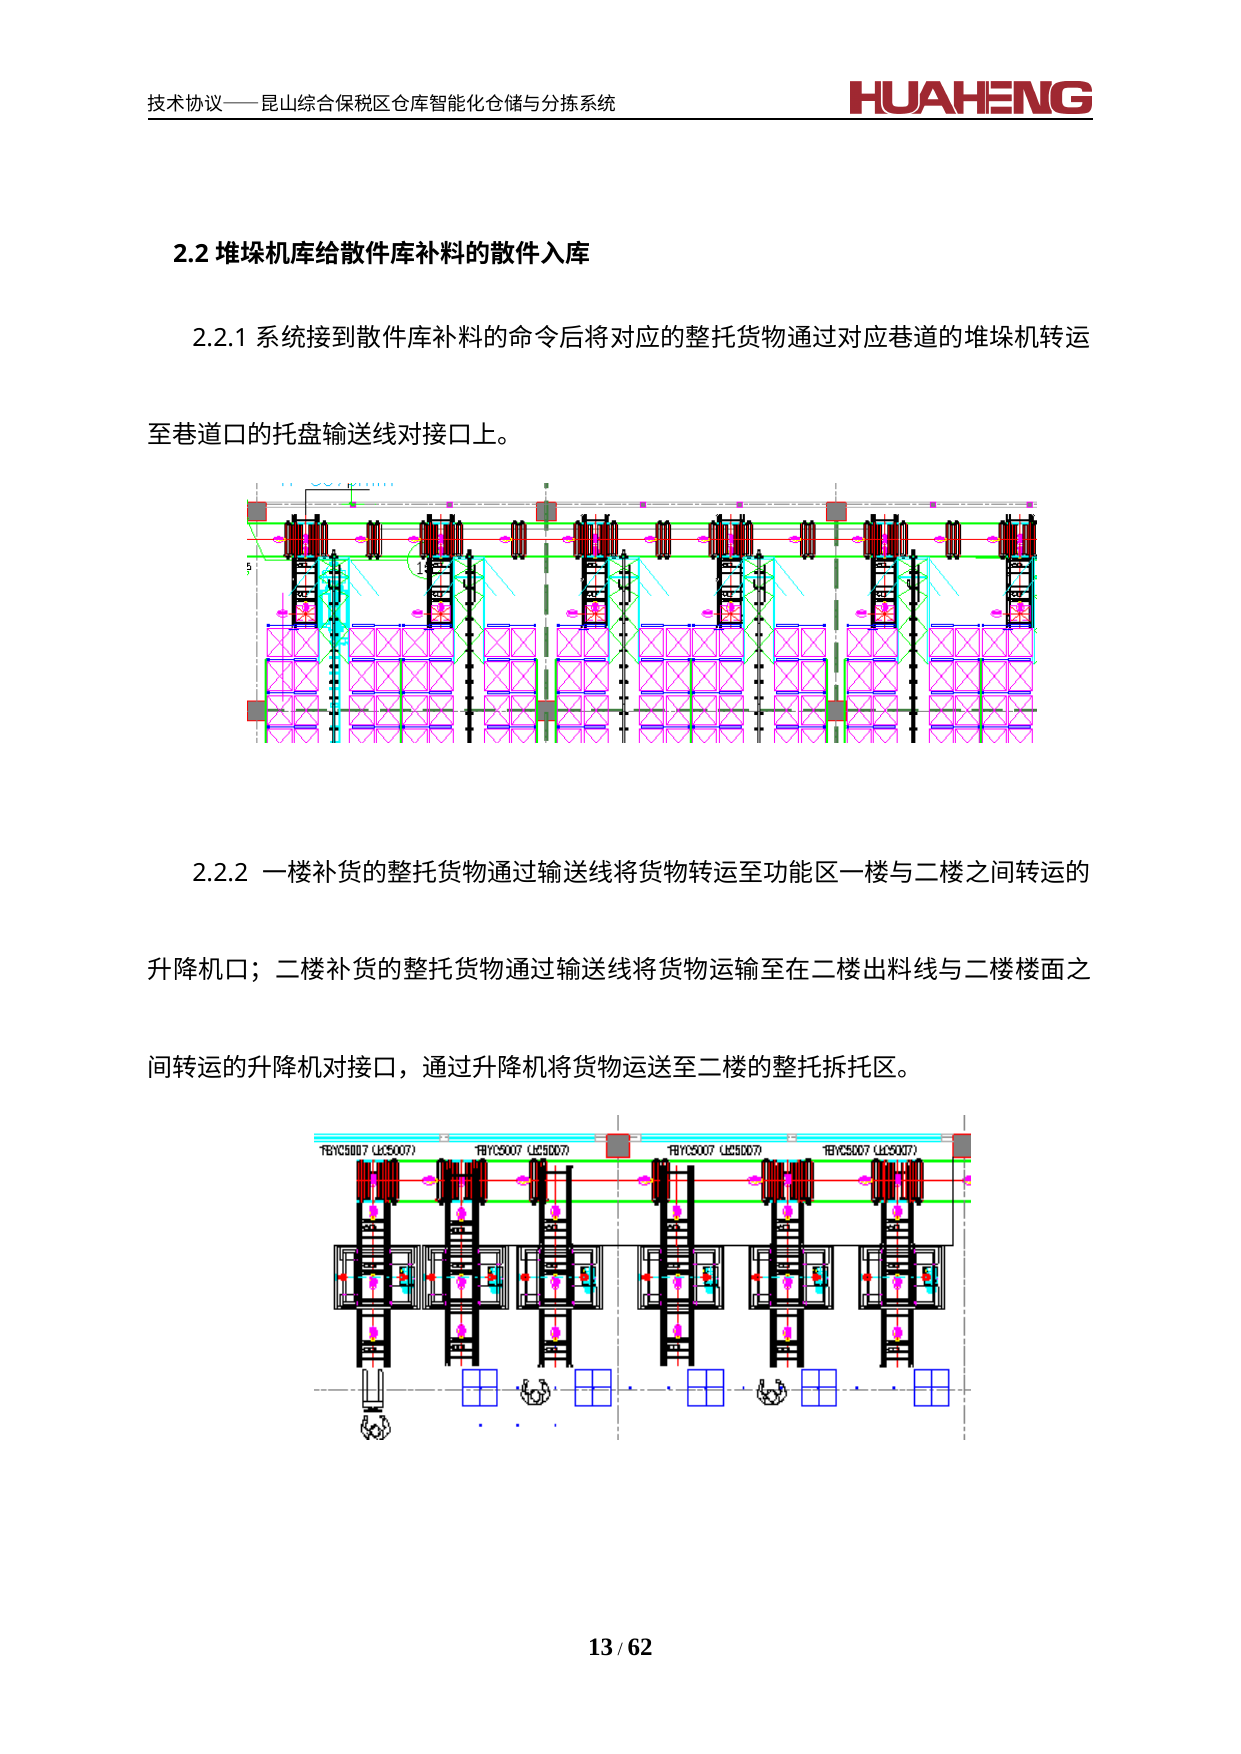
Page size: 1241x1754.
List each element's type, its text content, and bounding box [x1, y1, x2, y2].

text 2.2.1 系统接到散件库补料的命令后将对应的整托货物通过对应巷道的堆垛机转运至巷道口的托盘输送线对接口上。 [148, 303, 1093, 465]
picture [314, 1115, 971, 1440]
text 2.2 堆垛机库给散件库补料的散件入库 [148, 219, 1093, 284]
text 2.2.2 一楼补货的整托货物通过输送线将货物转运至功能区一楼与二楼之间转运的升降机口；二楼补货的整托货物通过输送线将货物运输至在二楼出料线与二楼楼面之间转运的升降机对接口，通过升降机将货物运送至二楼的整托拆托区。 [148, 838, 1093, 1098]
picture [850, 81, 1092, 114]
picture [247, 483, 1037, 743]
